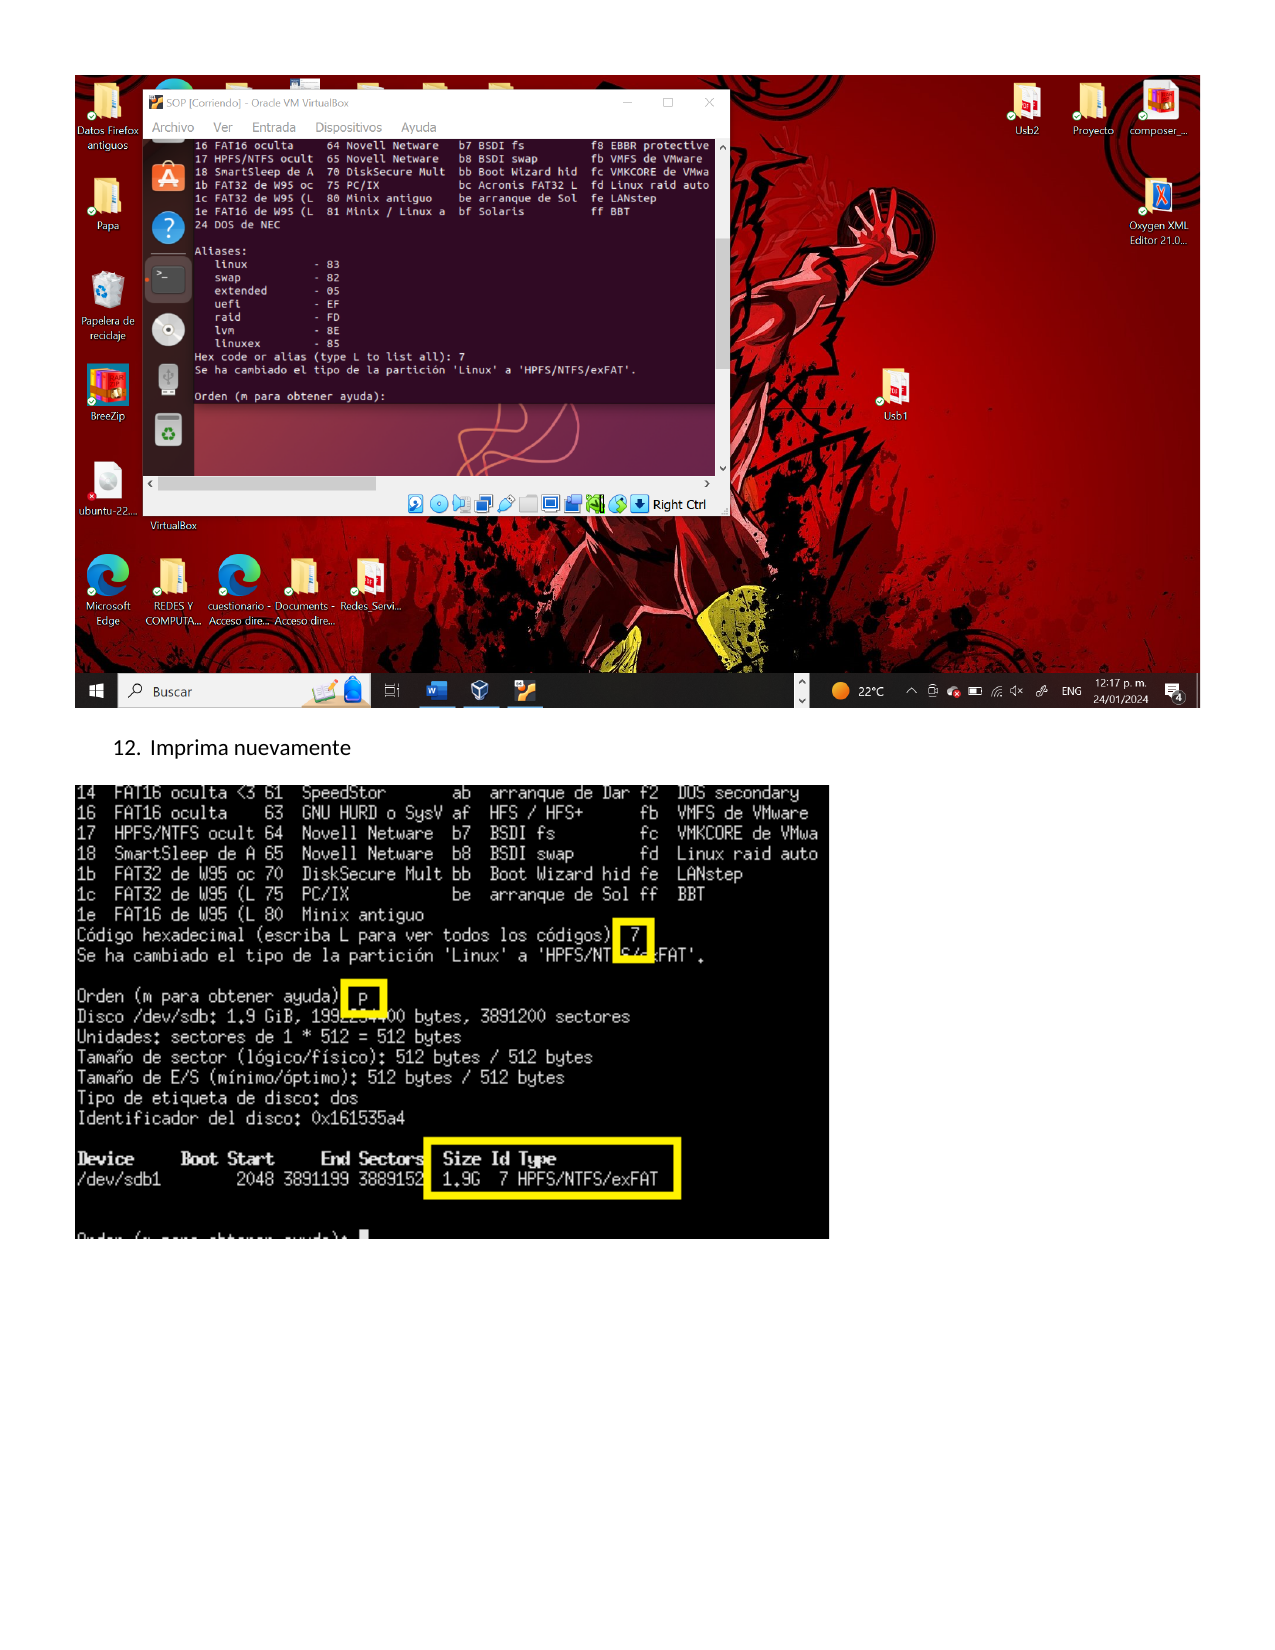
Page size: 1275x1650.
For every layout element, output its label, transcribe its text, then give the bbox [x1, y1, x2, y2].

list Imprima nuevamente [112, 733, 1200, 761]
picture [75, 785, 830, 1239]
picture [75, 75, 1200, 708]
